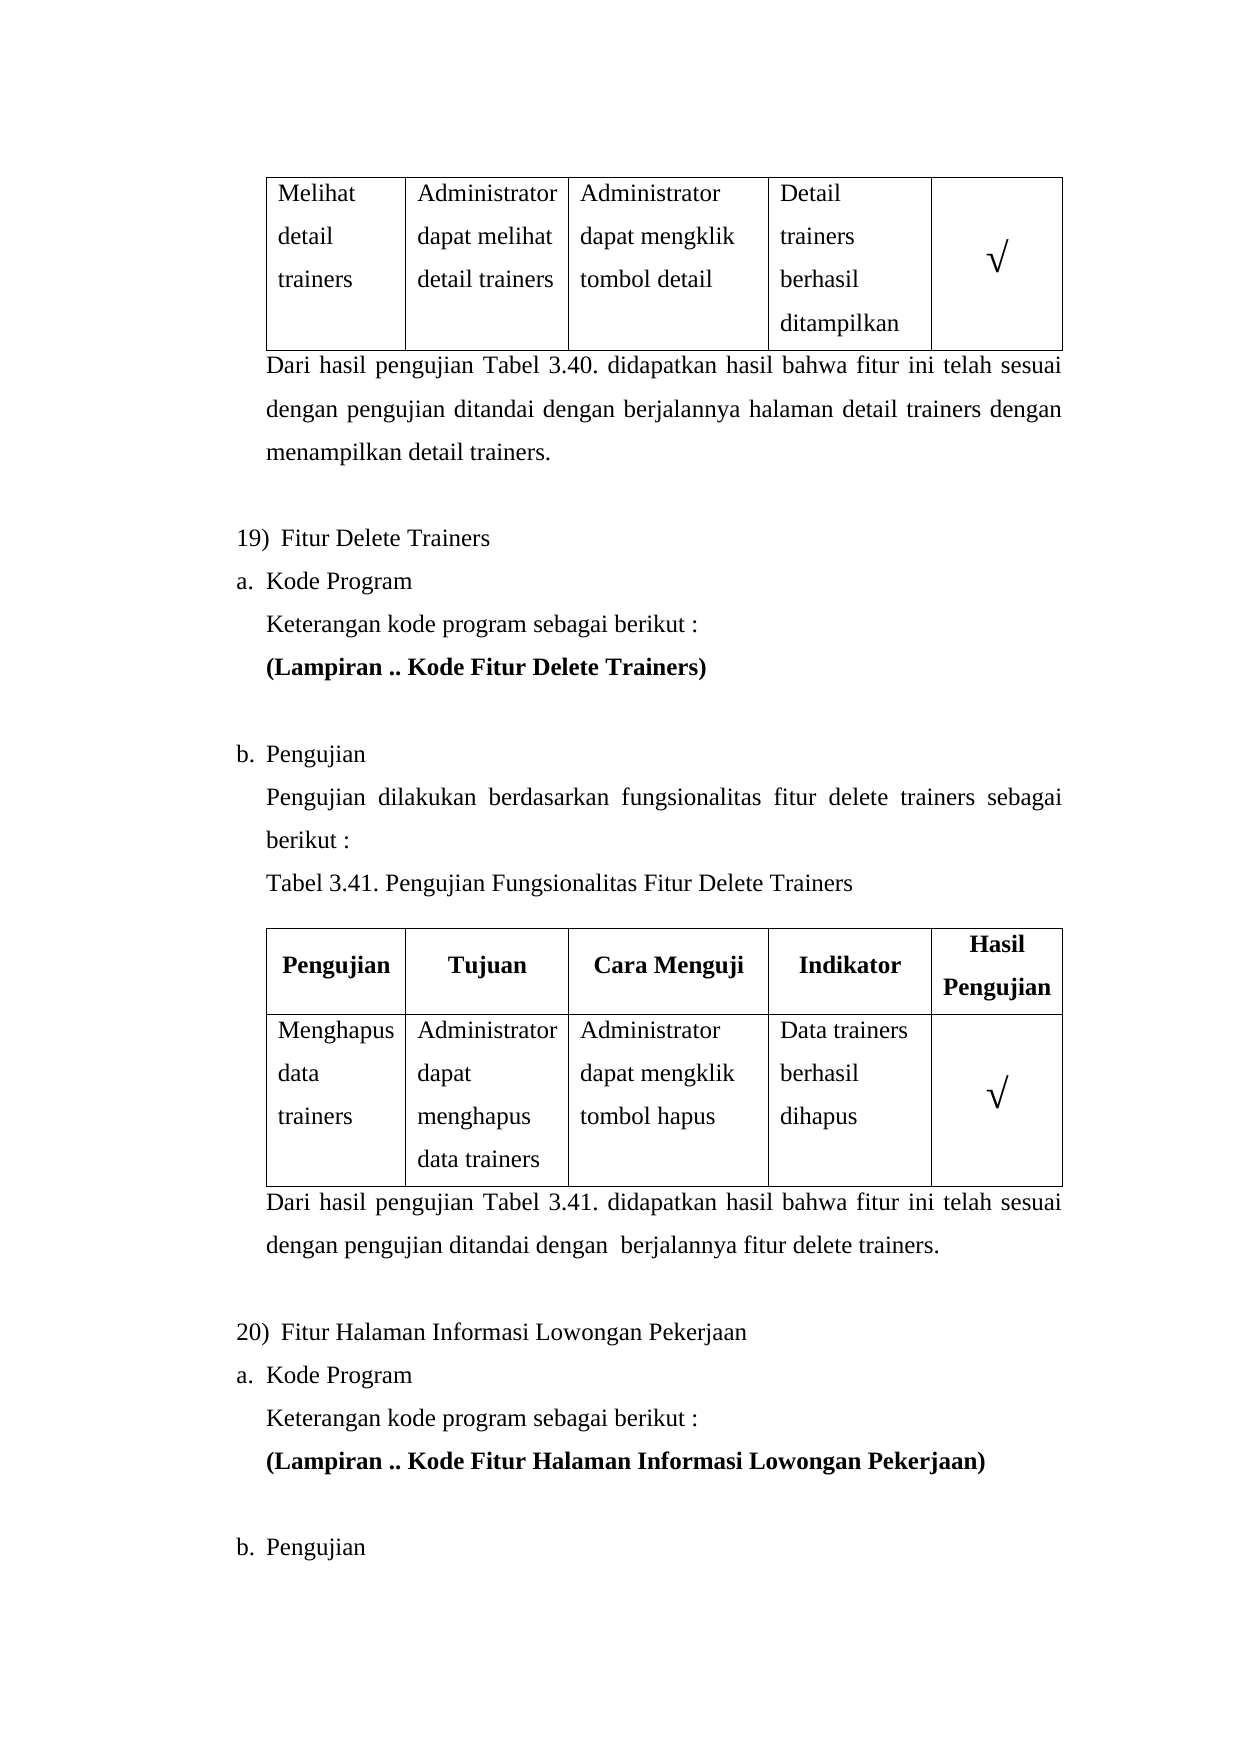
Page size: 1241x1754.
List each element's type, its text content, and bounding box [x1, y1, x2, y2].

table_cell Data trainers berhasil dihapus [769, 1015, 931, 1186]
list Keterangan kode program sebagai berikut : [266, 609, 1063, 638]
list (Lampiran .. Kode Fitur Halaman Informasi Lowongan Pekerjaan) [266, 1446, 1063, 1475]
list Keterangan kode program sebagai berikut : [266, 1403, 1063, 1432]
table_cell Menghapus data trainers [267, 1015, 405, 1186]
list Pengujian [236, 739, 1063, 767]
list Dari hasil pengujian Tabel 3.40. didapatkan hasil bahwa fitur ini telah sesuai dengan pengujian ditandai dengan berjalannya halaman detail trainers dengan menampilkan detail trainers. [266, 351, 1063, 466]
table_header Tujuan [406, 929, 568, 1014]
list Fitur Halaman Informasi Lowongan Pekerjaan [236, 1317, 1063, 1345]
table_cell Administrator dapat mengklik tombol detail [569, 178, 768, 349]
list Dari hasil pengujian Tabel 3.41. didapatkan hasil bahwa fitur ini telah sesuai dengan pengujian ditandai dengan berjalannya fitur delete trainers. [266, 1187, 1063, 1259]
table_header Hasil Pengujian [932, 929, 1062, 1014]
table_cell Melihat detail trainers [267, 178, 405, 349]
table_cell Administrator dapat melihat detail trainers [406, 178, 568, 349]
list (Lampiran .. Kode Fitur Delete Trainers) [266, 652, 1063, 681]
table_header Pengujian [267, 929, 405, 1014]
list Kode Program [236, 1360, 1063, 1388]
table_cell √ [932, 1015, 1062, 1186]
table_cell Administrator dapat mengklik tombol hapus [569, 1015, 768, 1186]
list Pengujian dilakukan berdasarkan fungsionalitas fitur delete trainers sebagai berikut : [266, 782, 1063, 854]
table_cell Detail trainers berhasil ditampilkan [769, 178, 931, 349]
list Kode Program [236, 566, 1063, 595]
table_header Cara Menguji [569, 929, 768, 1014]
list Pengujian [236, 1532, 1063, 1561]
list Tabel 3.41. Pengujian Fungsionalitas Fitur Delete Trainers [266, 868, 1063, 897]
table_header Indikator [769, 929, 931, 1014]
table_cell Administrator dapat menghapus data trainers [406, 1015, 568, 1186]
table_cell √ [932, 178, 1062, 349]
list Fitur Delete Trainers [236, 523, 1063, 552]
